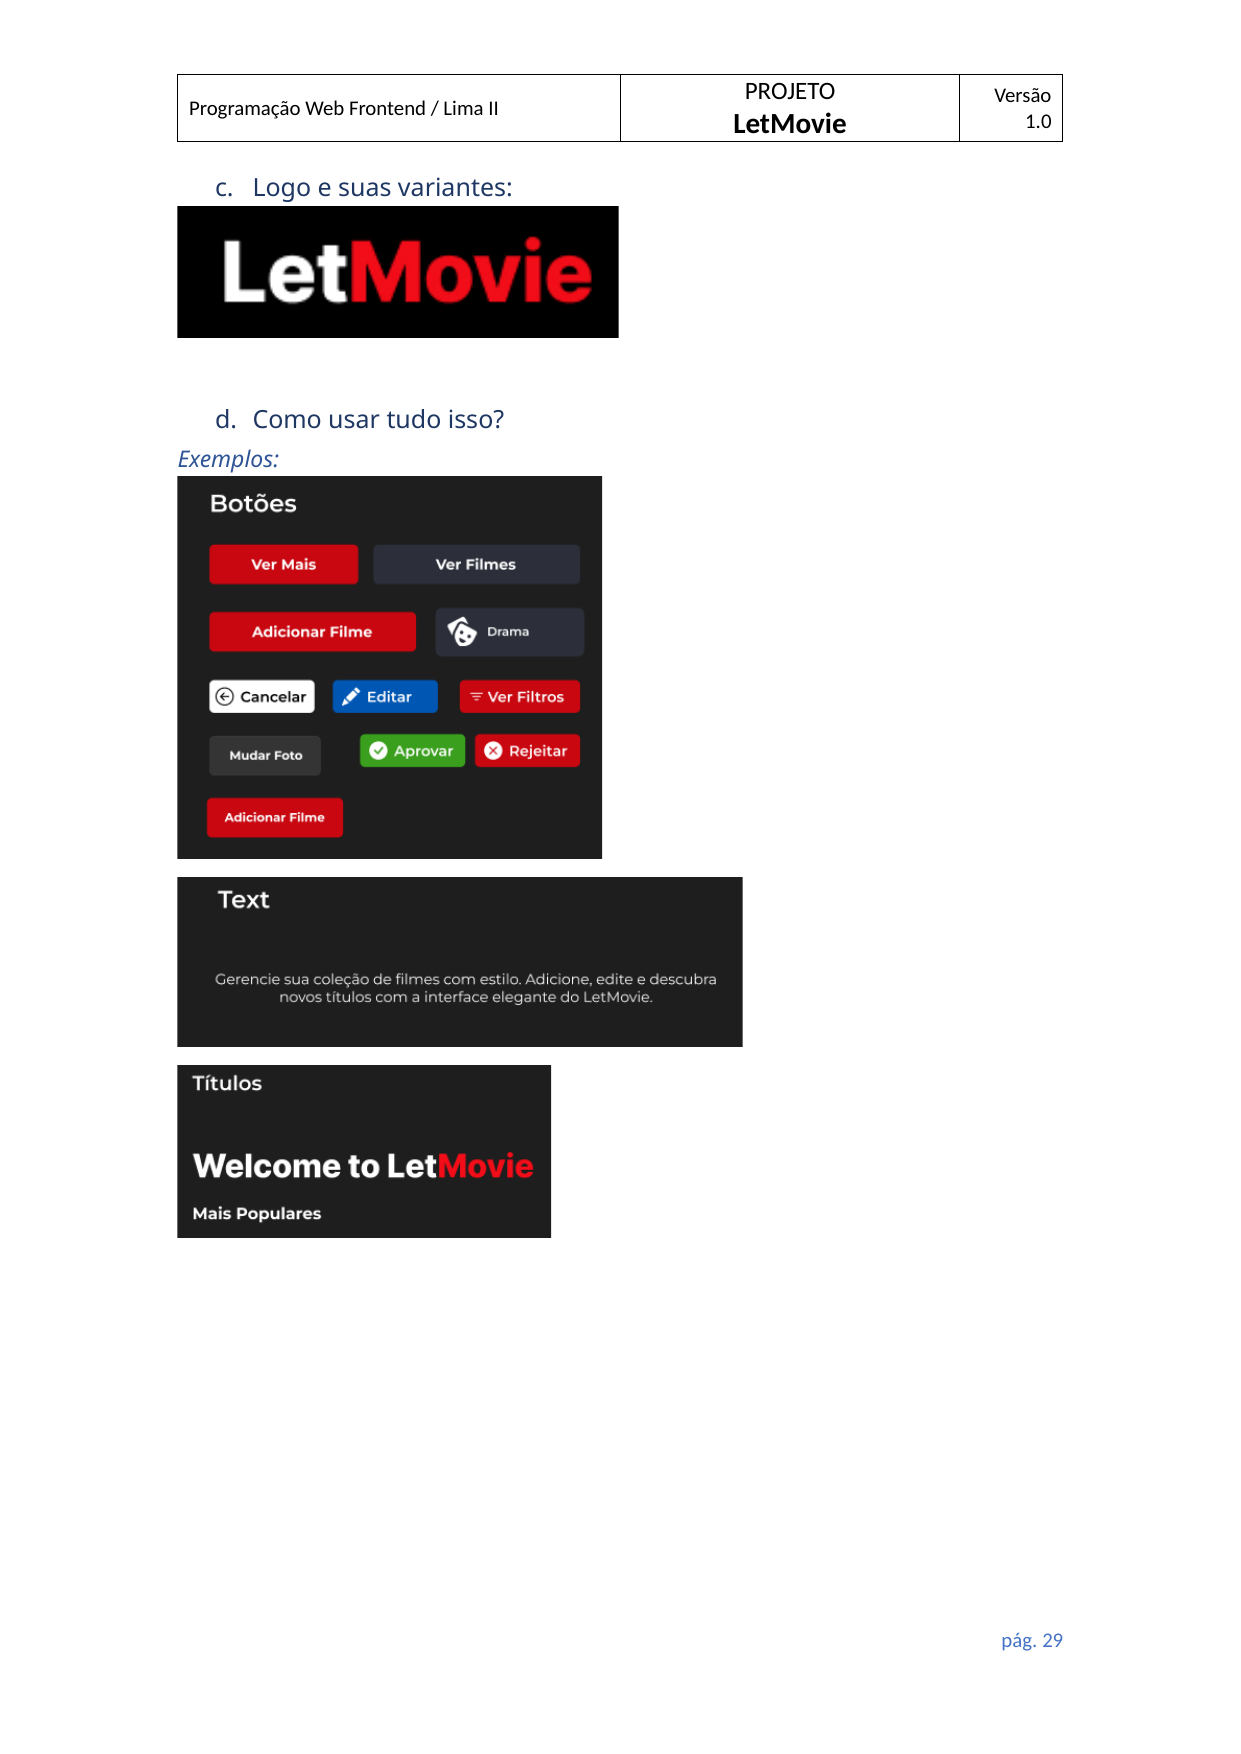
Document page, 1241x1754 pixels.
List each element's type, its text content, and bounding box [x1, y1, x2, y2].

picture [177, 1065, 552, 1238]
picture [177, 206, 619, 338]
picture [177, 877, 743, 1047]
subtitle Logo e suas variantes: [215, 170, 1063, 204]
picture [177, 476, 603, 859]
subtitle Como usar tudo isso? [215, 402, 1063, 436]
subtitle Exemplos: [177, 443, 1063, 474]
